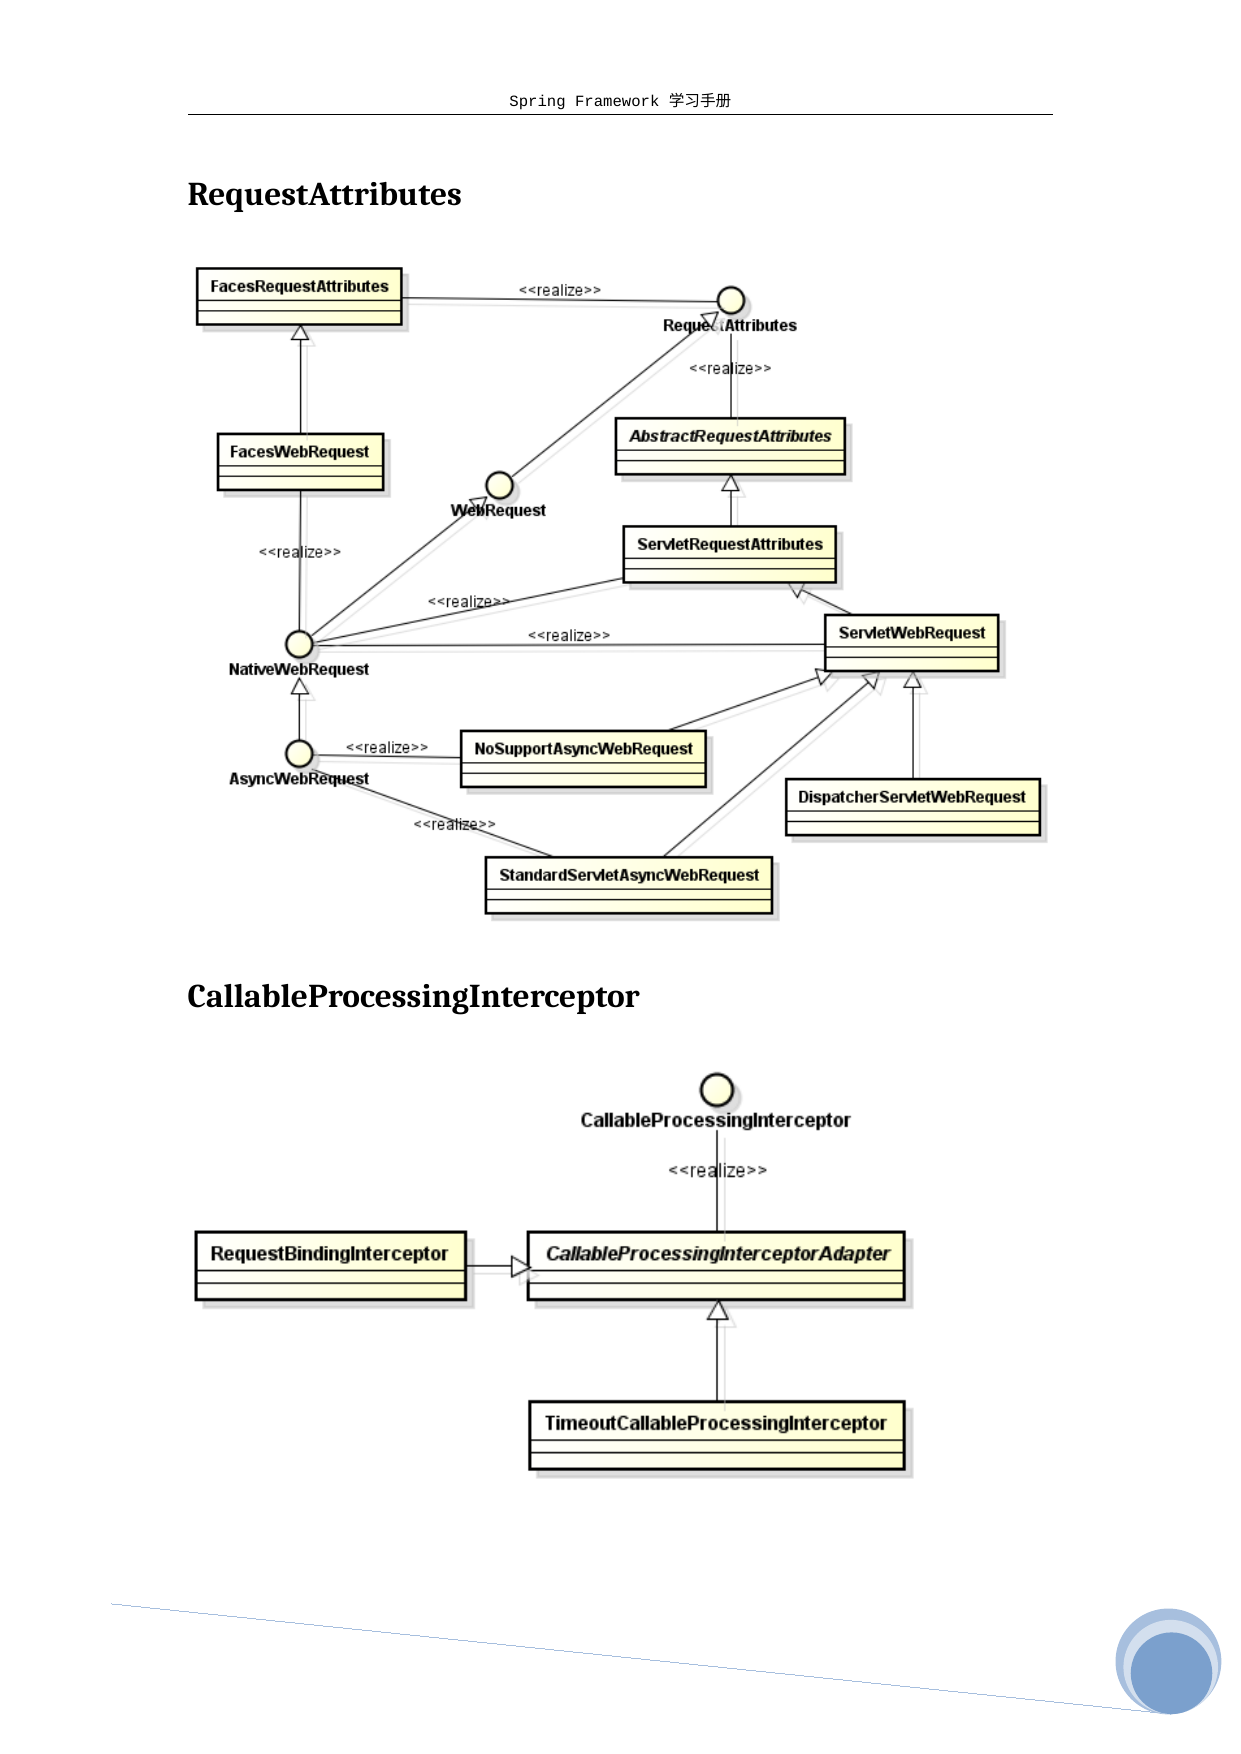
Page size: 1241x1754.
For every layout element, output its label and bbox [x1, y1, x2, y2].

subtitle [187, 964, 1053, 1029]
picture [187, 254, 1053, 933]
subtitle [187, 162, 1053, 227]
picture [187, 1055, 928, 1493]
